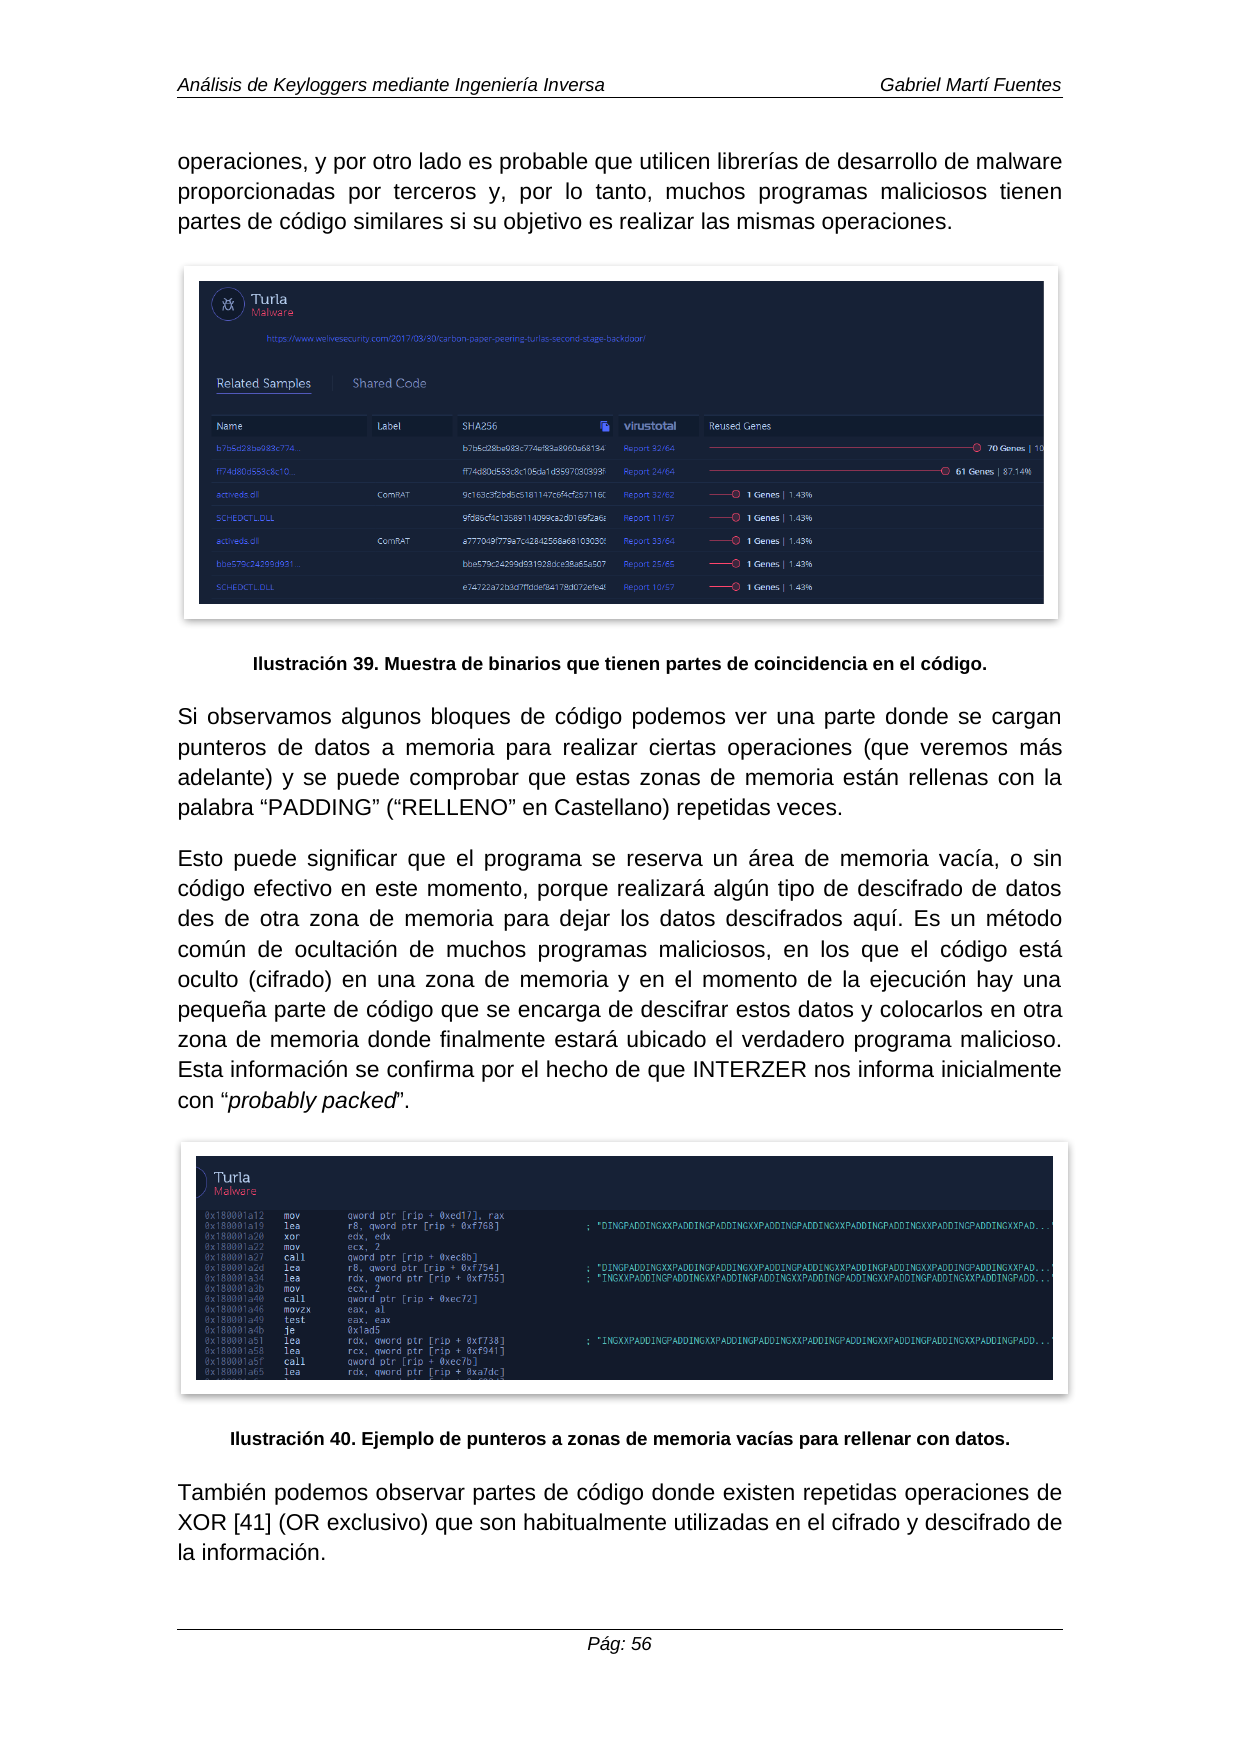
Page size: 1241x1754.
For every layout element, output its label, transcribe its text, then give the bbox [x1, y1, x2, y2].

picture [196, 1156, 1053, 1380]
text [177, 148, 1063, 234]
text Esto puede significar que el programa se reserva un área de memoria vacía, o sin código efectivo en este momento, porque realizará algún tipo de descifrado de datos des de otra zona de memoria para dejar los datos descifrados aquí. Es un método común de ocultación de muchos programas maliciosos, en los que el código está oculto (cifrado) en una zona de memoria y en el momento de la ejecución hay una pequeña parte de código que se encarga de descifrar estos datos y colocarlos en otra zona de memoria donde finalmente estará ubicado el verdadero programa malicioso. Esta información se confirma por el hecho de que INTERZER nos informa inicialmente con “probably packed”. [177, 845, 1063, 1113]
text Ilustración 39. Muestra de binarios que tienen partes de coincidencia en el código. [177, 653, 1063, 674]
text También podemos observar partes de código donde existen repetidas operaciones de XOR (OR exclusivo) que son habitualmente utilizadas en el cifrado y descifrado de la información. [177, 1479, 1063, 1566]
text Ilustración 40. Ejemplo de punteros a zonas de memoria vacías para rellenar con datos. [177, 1428, 1063, 1450]
picture [199, 281, 1044, 604]
text Si observamos algunos bloques de código podemos ver una parte donde se cargan punteros de datos a memoria para realizar ciertas operaciones (que veremos más adelante) y se puede comprobar que estas zonas de memoria están rellenas con la palabra “PADDING” (“RELLENO” en Castellano) repetidas veces. [177, 703, 1063, 820]
